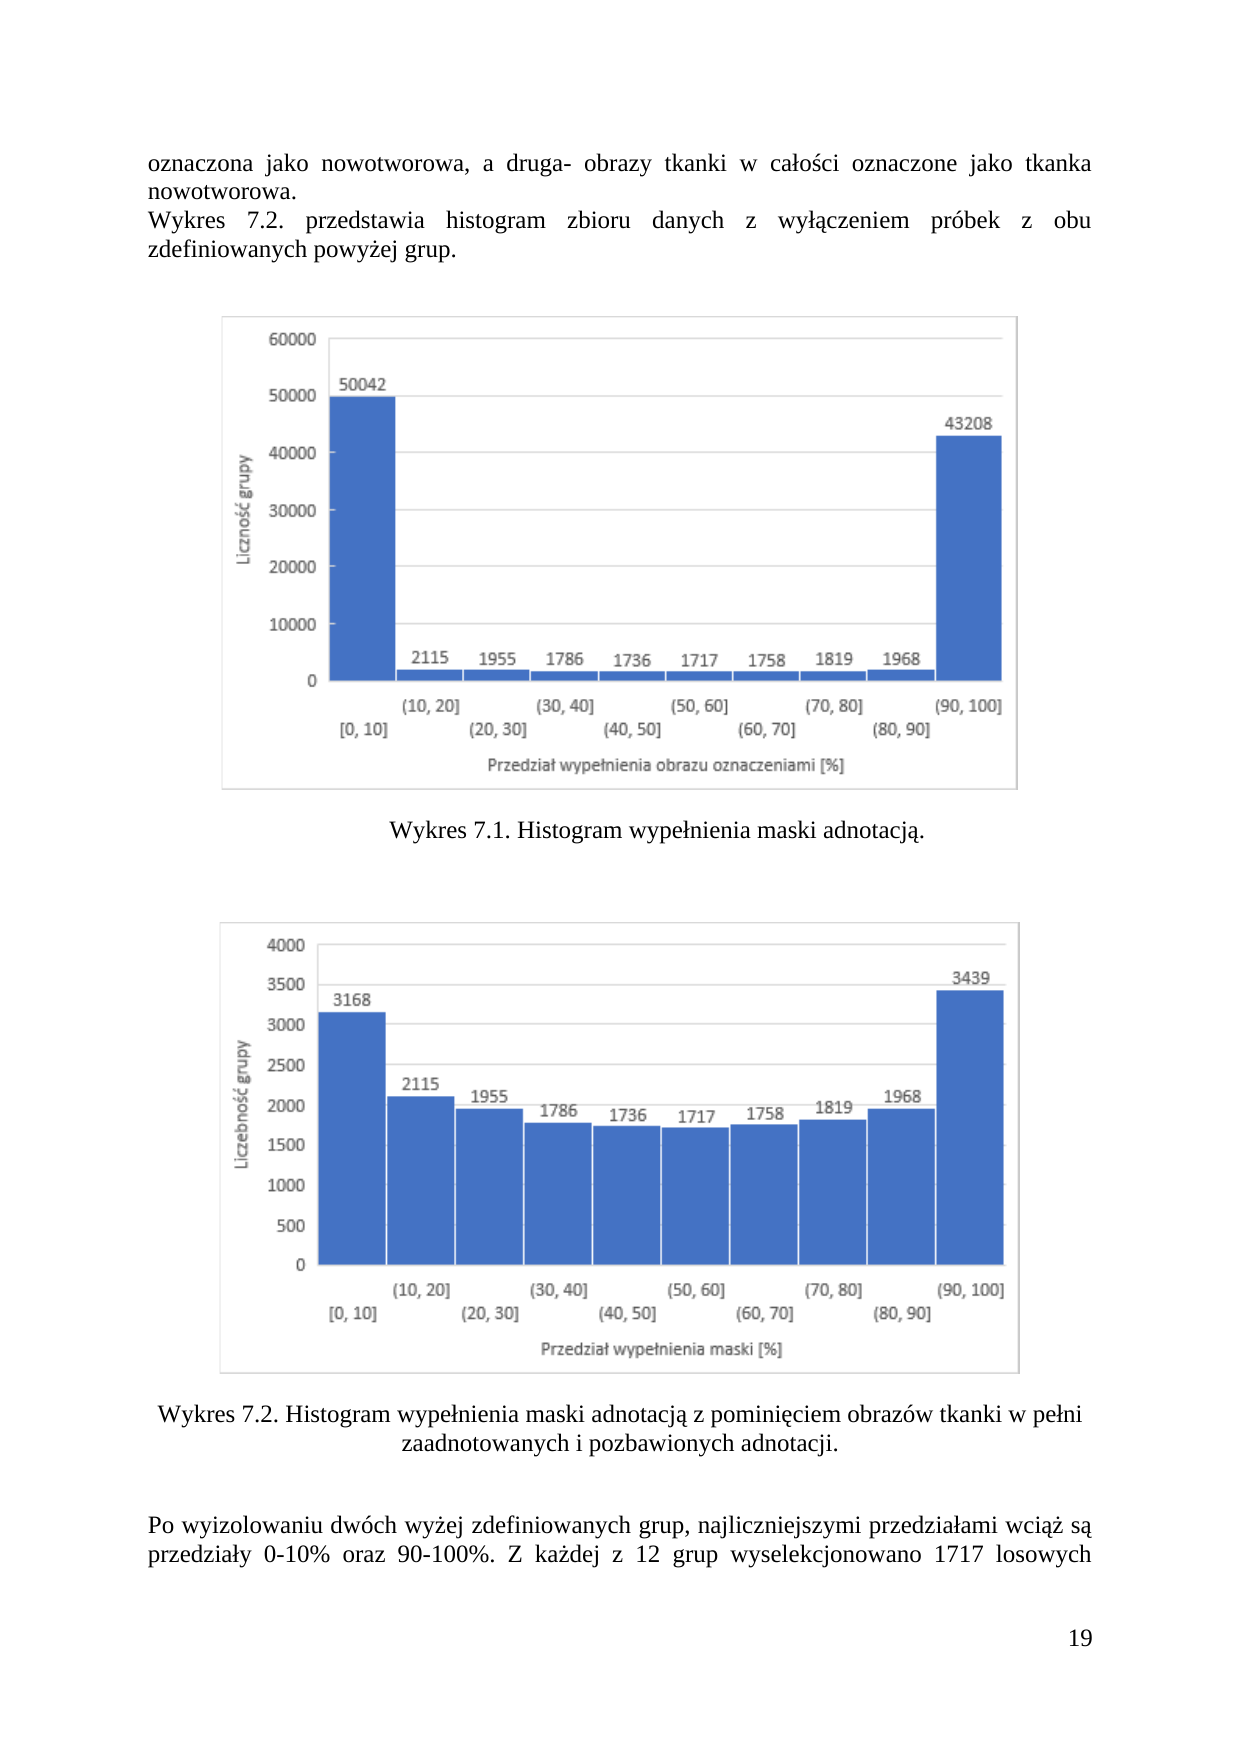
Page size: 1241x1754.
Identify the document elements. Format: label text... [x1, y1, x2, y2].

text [148, 148, 1093, 263]
subtitle Wykres 7.1. Histogram wypełnienia maski adnotacją. [148, 815, 1093, 843]
subtitle Wykres 7.2. Histogram wypełnienia maski adnotacją z pominięciem obrazów tkanki w pełni zaadnotowanych i pozbawionych adnotacji. [148, 1399, 1093, 1456]
picture [219, 922, 1021, 1374]
picture [221, 316, 1019, 790]
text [148, 1510, 1093, 1568]
